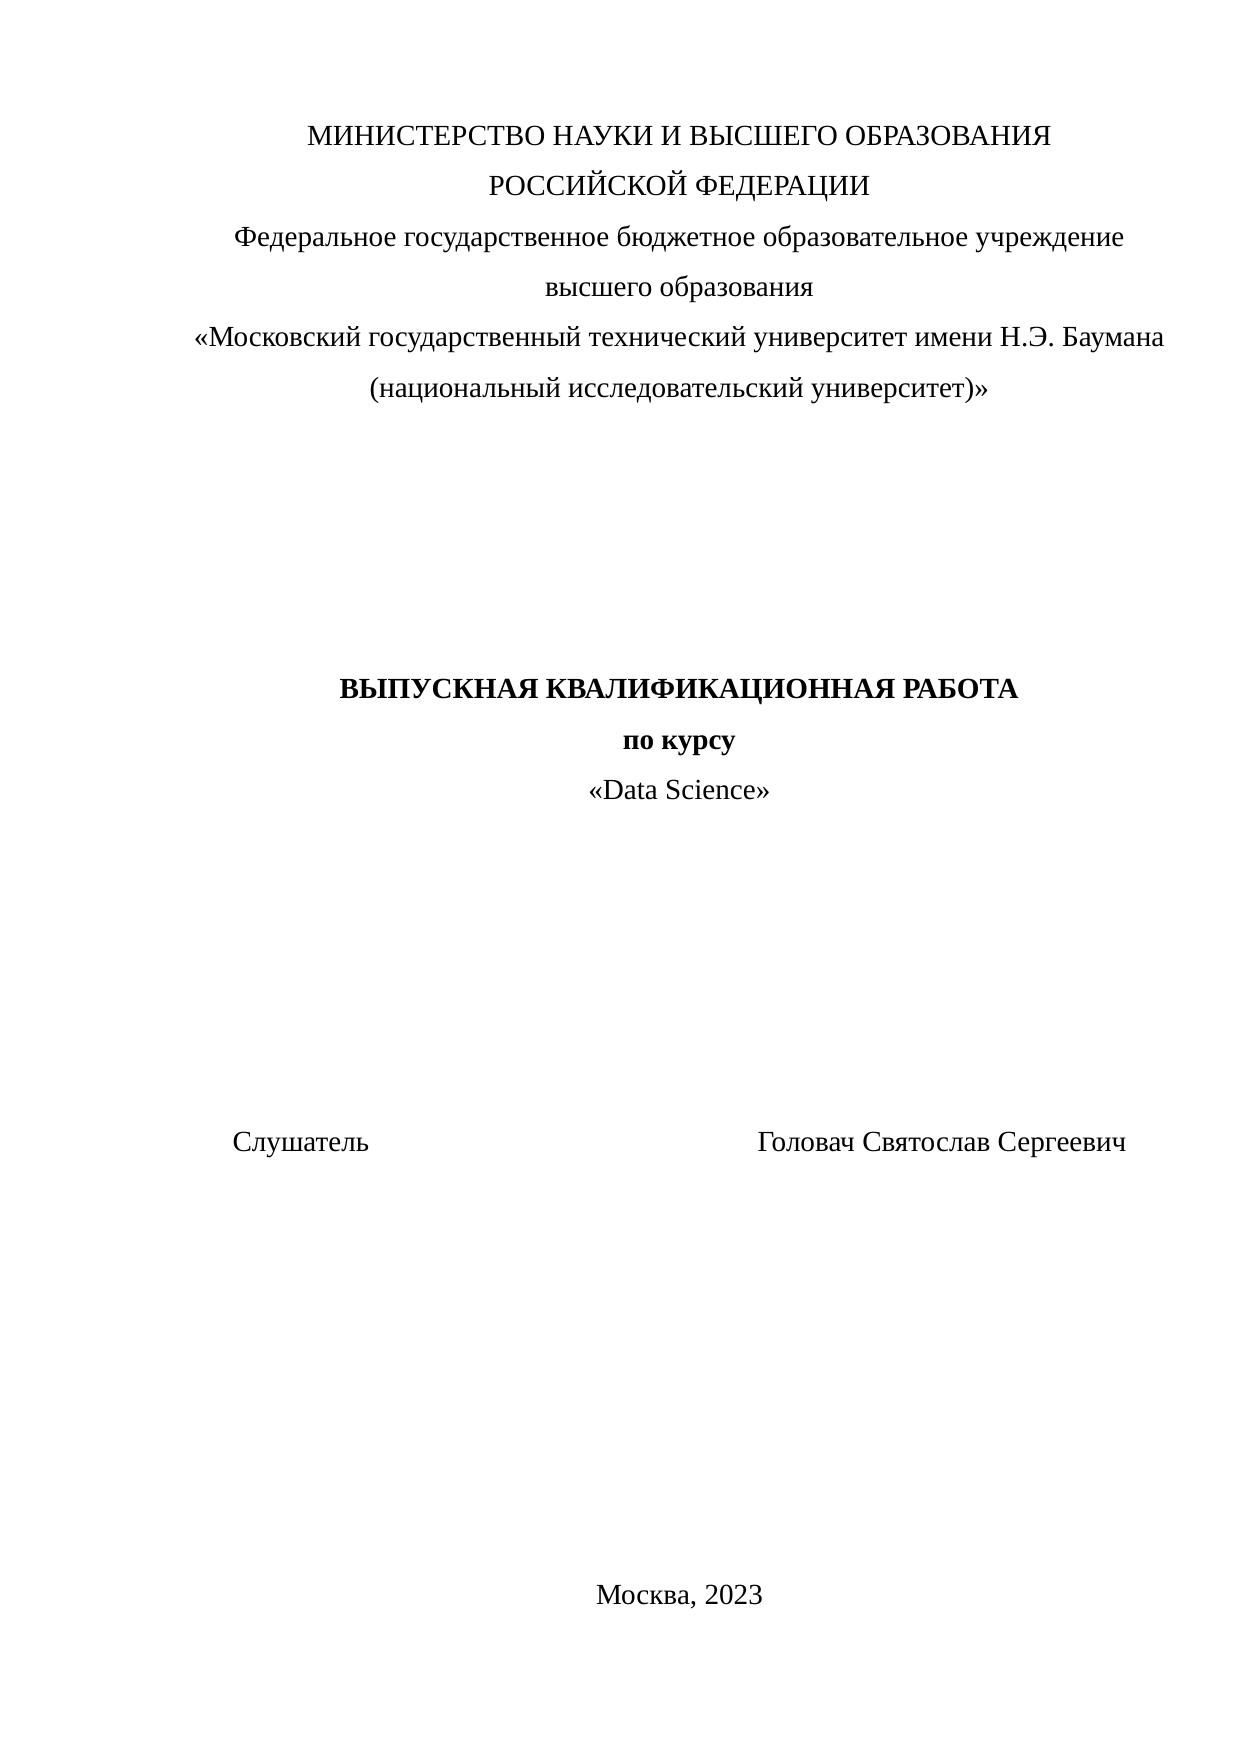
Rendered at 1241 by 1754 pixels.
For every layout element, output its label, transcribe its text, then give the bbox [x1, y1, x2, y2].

text по курсу [177, 722, 1181, 755]
text «Data Science» [177, 772, 1181, 806]
text Федеральное государственное бюджетное образовательное учреждение [177, 219, 1181, 252]
text высшего образования [177, 269, 1181, 303]
text Слушатель Головач Святослав Сергеевич [177, 1124, 1181, 1158]
text РОССИЙСКОЙ ФЕДЕРАЦИИ [177, 168, 1181, 202]
text МИНИСТЕРСТВО НАУКИ И ВЫСШЕГО ОБРАЗОВАНИЯ [177, 118, 1181, 152]
text Москва, 2023 [177, 1577, 1181, 1611]
text ВЫПУСКНАЯ КВАЛИФИКАЦИОННАЯ РАБОТА [177, 672, 1181, 705]
text «Московский государственный технический университет имени Н.Э. Баумана [177, 319, 1181, 353]
text (национальный исследовательский университет)» [177, 370, 1181, 403]
